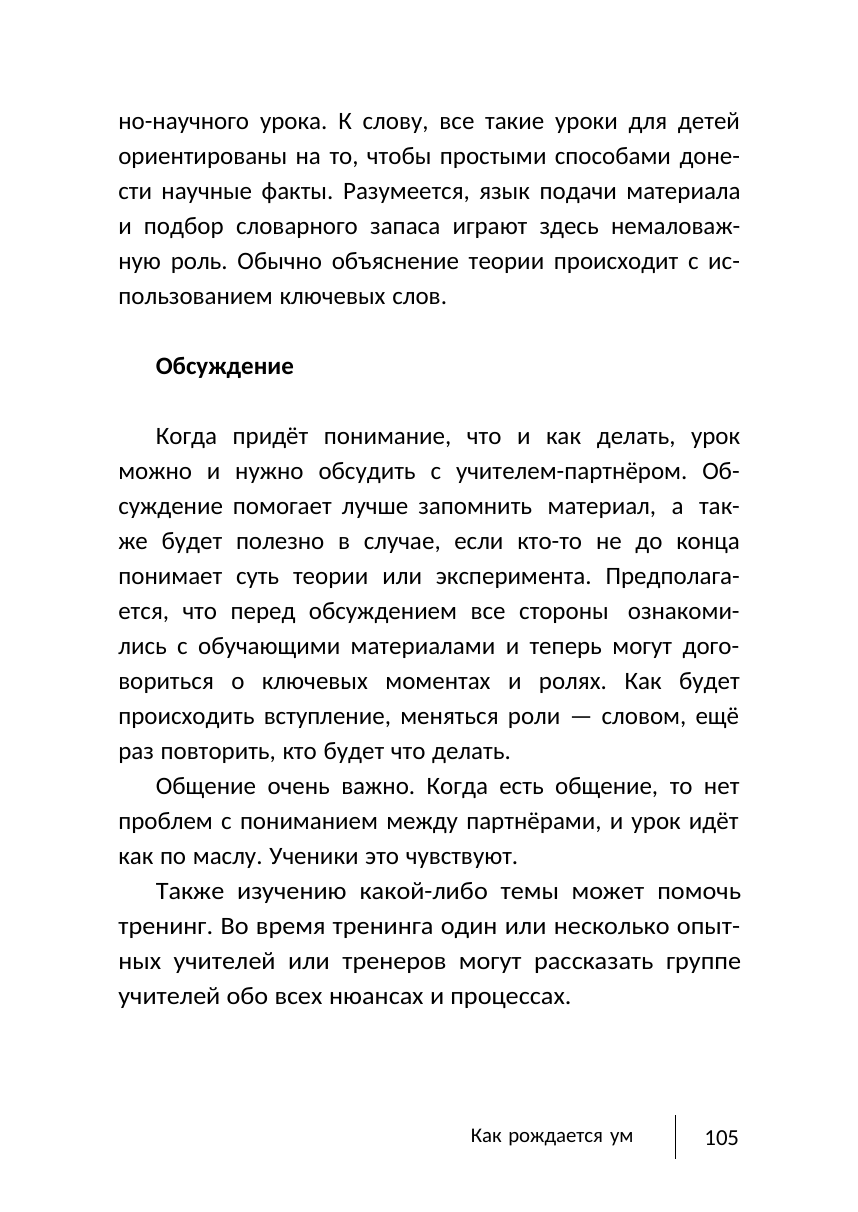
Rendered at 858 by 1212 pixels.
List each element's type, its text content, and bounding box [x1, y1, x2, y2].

subtitle Обсуждение [156, 350, 751, 380]
text Также изучению какой-либо темы может помочь тренинг. Во время тренинга один или несколько опыт- ных учителей или тренеров могут рассказать группе учителей обо всех нюансах и процессах. [118, 875, 741, 1011]
text но-научного урока. К слову, все такие уроки для детей ориентированы на то, чтобы простыми способами доне- сти научные факты. Разумеется, язык подачи материала и подбор словарного запаса играют здесь немаловаж- ную роль. Обычно объяснение теории происходит с ис- пользованием ключевых слов. [118, 105, 741, 311]
text Общение очень важно. Когда есть общение, то нет проблем с пониманием между партнёрами, и урок идёт как по маслу. Ученики это чувствуют. [118, 770, 739, 871]
text Когда придёт понимание, что и как делать, урок можно и нужно обсудить с учителем-партнёром. Об- суждение помогает лучше запомнить материал, а так- же будет полезно в случае, если кто-то не до конца понимает суть теории или эксперимента. Предполага- ется, что перед обсуждением все стороны ознакоми- лись с обучающими материалами и теперь могут дого- вориться о ключевых моментах и ролях. Как будет происходить вступление, меняться роли — словом, ещё раз повторить, кто будет что делать. [118, 420, 740, 766]
